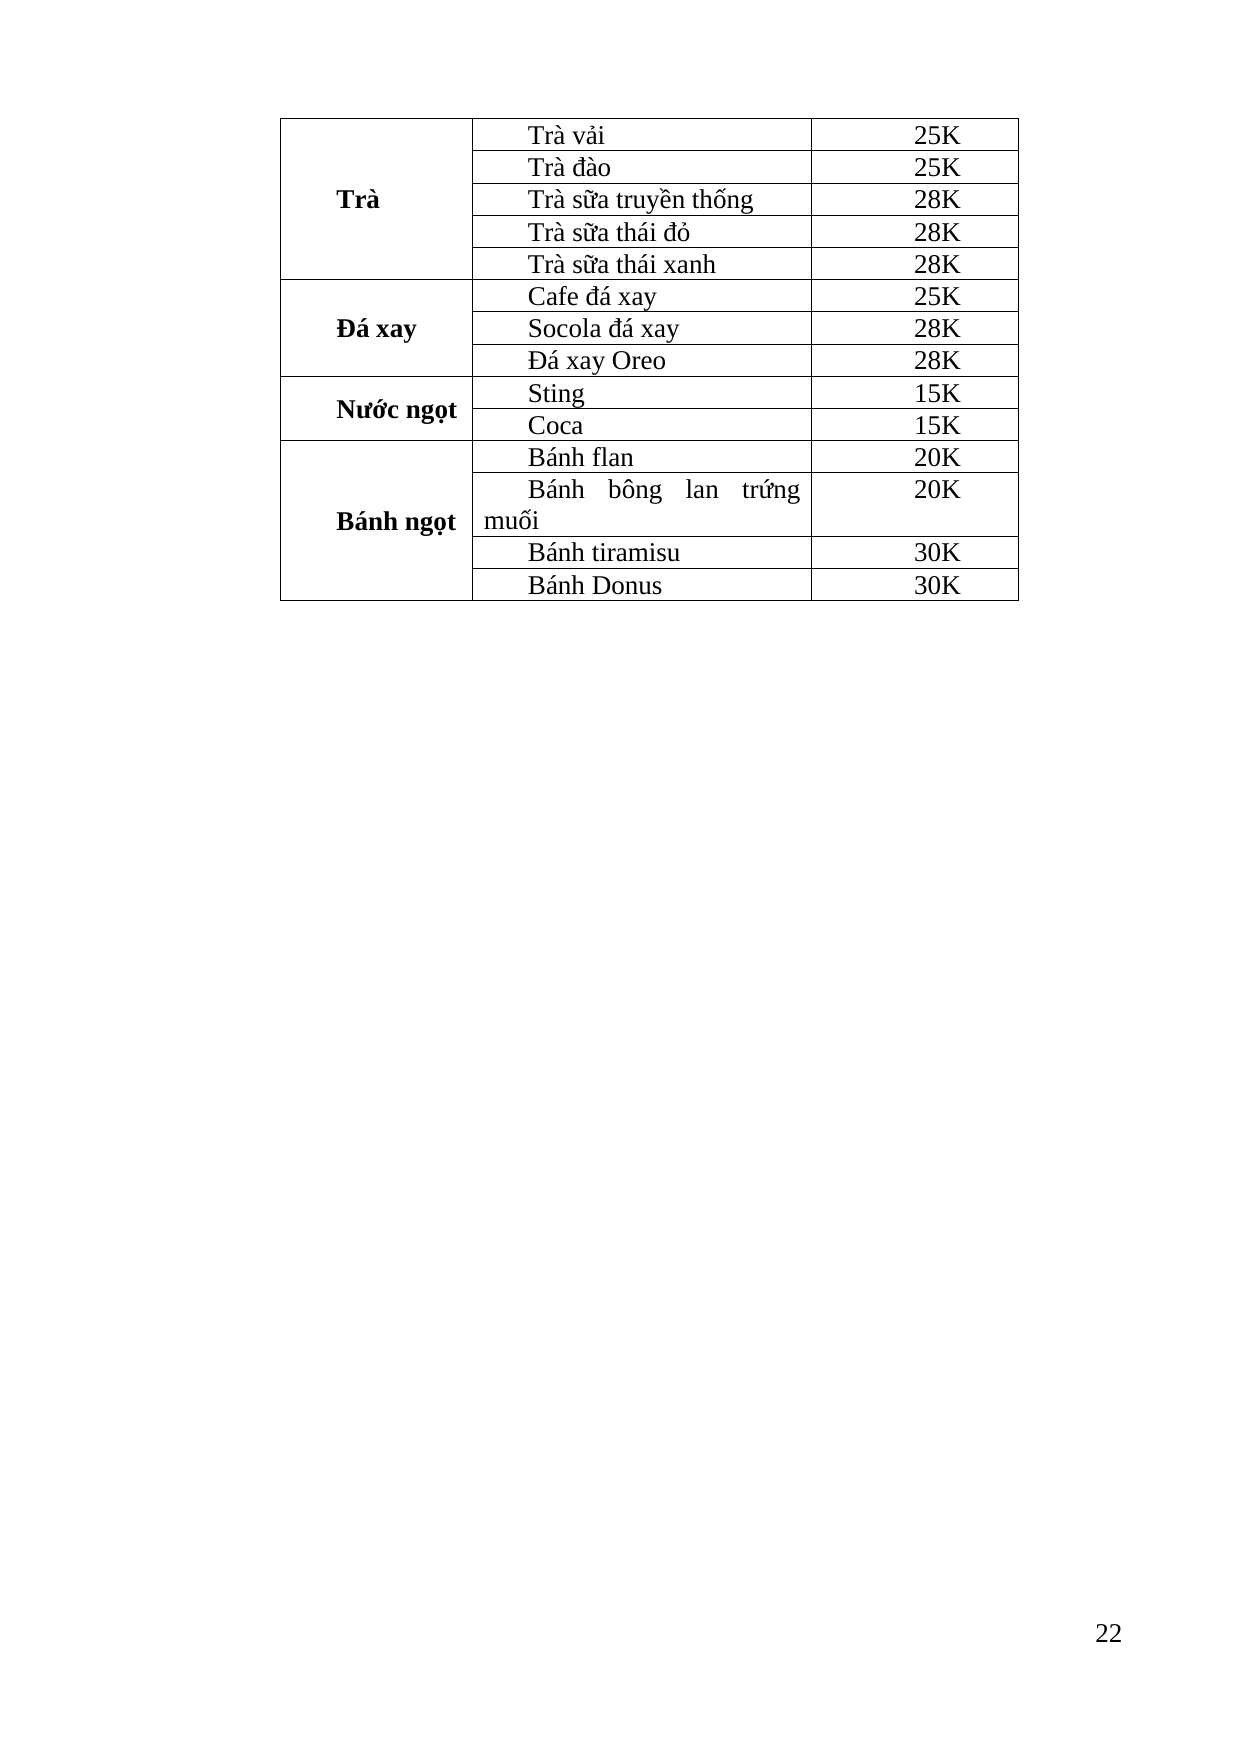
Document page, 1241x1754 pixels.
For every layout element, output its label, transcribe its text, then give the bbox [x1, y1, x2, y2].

table_cell Trà sữa truyền thống [473, 184, 811, 215]
table_cell Trà sữa thái đỏ [473, 216, 811, 247]
table_cell 28K [812, 312, 1018, 343]
table_cell 25K [812, 151, 1018, 182]
table_cell Đá xay [281, 280, 472, 376]
table_cell Bánh Donus [473, 569, 811, 600]
table_cell Trà vải [473, 119, 811, 150]
table_cell 28K [812, 184, 1018, 215]
table_cell Cafe đá xay [473, 280, 811, 311]
table_cell Bánh flan [473, 441, 811, 472]
table_cell 28K [812, 216, 1018, 247]
table_cell 25K [812, 119, 1018, 150]
table_cell Trà sữa thái xanh [473, 248, 811, 279]
table_cell Socola đá xay [473, 312, 811, 343]
table_cell 20K [812, 441, 1018, 472]
table_cell Đá xay Oreo [473, 345, 811, 376]
table_cell 30K [812, 569, 1018, 600]
table_cell Bánh bông lan trứng muối [473, 473, 811, 536]
table_cell Sting [473, 377, 811, 408]
table_cell 28K [812, 248, 1018, 279]
table_cell Coca [473, 409, 811, 440]
table_cell 15K [812, 377, 1018, 408]
table_cell Trà [281, 119, 472, 279]
table_cell Trà đào [473, 151, 811, 182]
table_cell 30K [812, 537, 1018, 568]
table_cell 25K [812, 280, 1018, 311]
table_cell Bánh tiramisu [473, 537, 811, 568]
table_cell 20K [812, 473, 1018, 536]
table_cell 15K [812, 409, 1018, 440]
table_cell Bánh ngọt [281, 441, 472, 600]
table_cell Nước ngọt [281, 377, 472, 440]
table_cell 28K [812, 345, 1018, 376]
